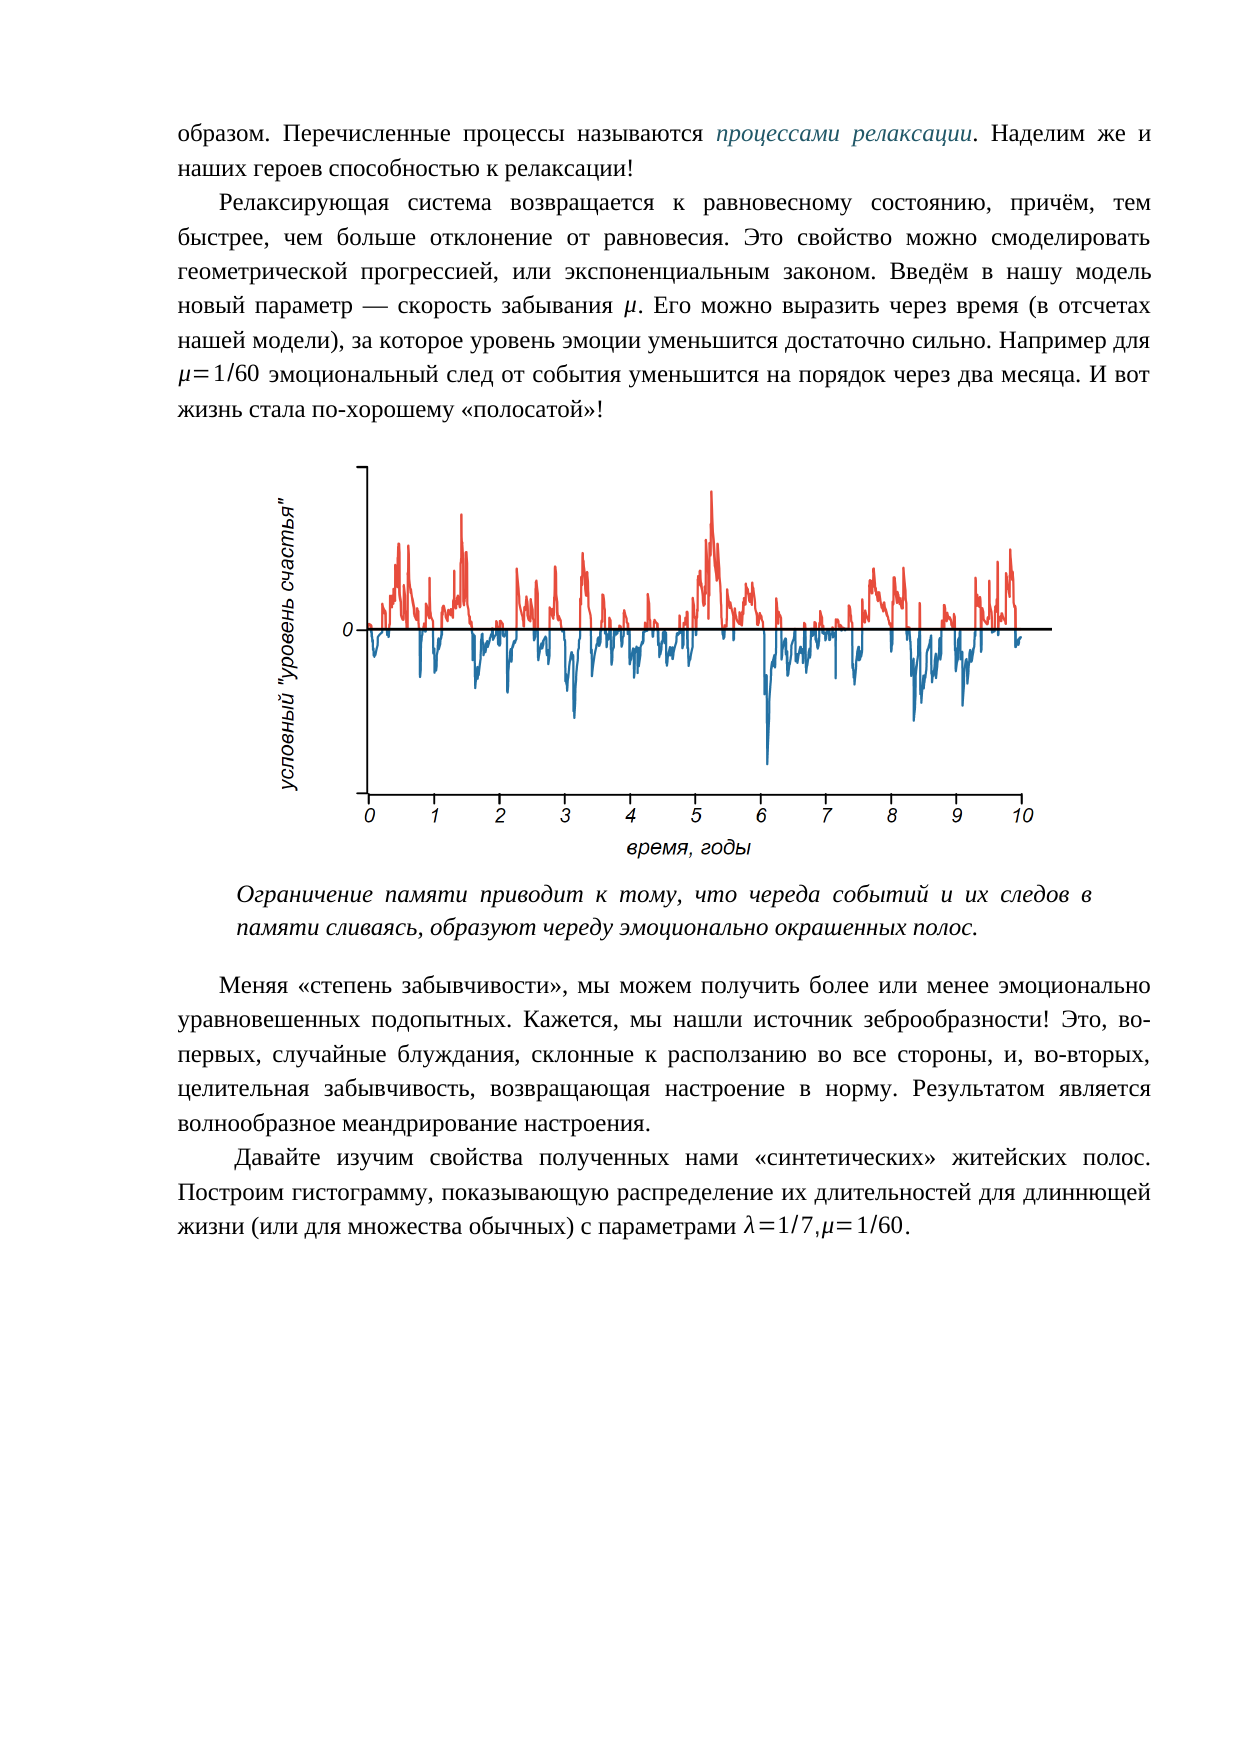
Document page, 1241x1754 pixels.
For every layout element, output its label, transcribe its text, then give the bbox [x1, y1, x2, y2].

picture [270, 453, 1059, 862]
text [177, 147, 1152, 181]
text Меняя «степень забывчивости», мы можем получить более или менее эмоционально уравновешенных подопытных. Кажется, мы нашли источник зеброобразности! Это, во-первых, случайные блуждания, склонные к расползанию во все стороны, и, во-вторых, целительная забывчивость, возвращающая настроение в норму. Результатом является волнообразное меандрирование настроения. [177, 970, 1152, 1004]
text Релаксирующая система возвращается к равновесному состоянию, причём, тем быстрее, чем больше отклонение от равновесия. Это свойство можно смоделировать геометрической прогрессией, или экспоненциальным законом. Введём в нашу модель новый параметр — скорость забывания . Его можно выразить через время (в отсчетах нашей модели), за которое уровень эмоции уменьшится достаточно сильно. Например для эмоциональный след от события уменьшится на порядок через два месяца. И вот жизнь стала по-хорошему «полосатой»! [177, 250, 1152, 325]
text Давайте изучим свойства полученных нами «синтетических» житейских полос. Построим гистограмму, показывающую распределение их длительностей для длиннющей жизни (или для множества обычных) с параметрами ,. [177, 1142, 1152, 1177]
text Релаксирующая система возвращается к равновесному состоянию, причём, тем быстрее, чем больше отклонение от равновесия. Это свойство можно смоделировать геометрической прогрессией, или экспоненциальным законом. Введём в нашу модель новый параметр — скорость забывания . Его можно выразить через время (в отсчетах нашей модели), за которое уровень эмоции уменьшится достаточно сильно. Например для эмоциональный след от события уменьшится на порядок через два месяца. И вот жизнь стала по-хорошему «полосатой»! [177, 354, 1152, 423]
text Давайте изучим свойства полученных нами «синтетических» житейских полос. Построим гистограмму, показывающую распределение их длительностей для длиннющей жизни (или для множества обычных) с параметрами ,. [177, 1205, 1152, 1240]
text Меняя «степень забывчивости», мы можем получить более или менее эмоционально уравновешенных подопытных. Кажется, мы нашли источник зеброобразности! Это, во-первых, случайные блуждания, склонные к расползанию во все стороны, и, во-вторых, целительная забывчивость, возвращающая настроение в норму. Результатом является волнообразное меандрирование настроения. [177, 1102, 1152, 1136]
text Ограничение памяти приводит к тому, что череда событий и их следов в памяти сливаясь, образуют череду эмоционально окрашенных полос. [236, 907, 1093, 940]
text Релаксирующая система возвращается к равновесному состоянию, причём, тем быстрее, чем больше отклонение от равновесия. Это свойство можно смоделировать геометрической прогрессией, или экспоненциальным законом. Введём в нашу модель новый параметр — скорость забывания . Его можно выразить через время (в отсчетах нашей модели), за которое уровень эмоции уменьшится достаточно сильно. Например для эмоциональный след от события уменьшится на порядок через два месяца. И вот жизнь стала по-хорошему «полосатой»! [177, 187, 1152, 222]
